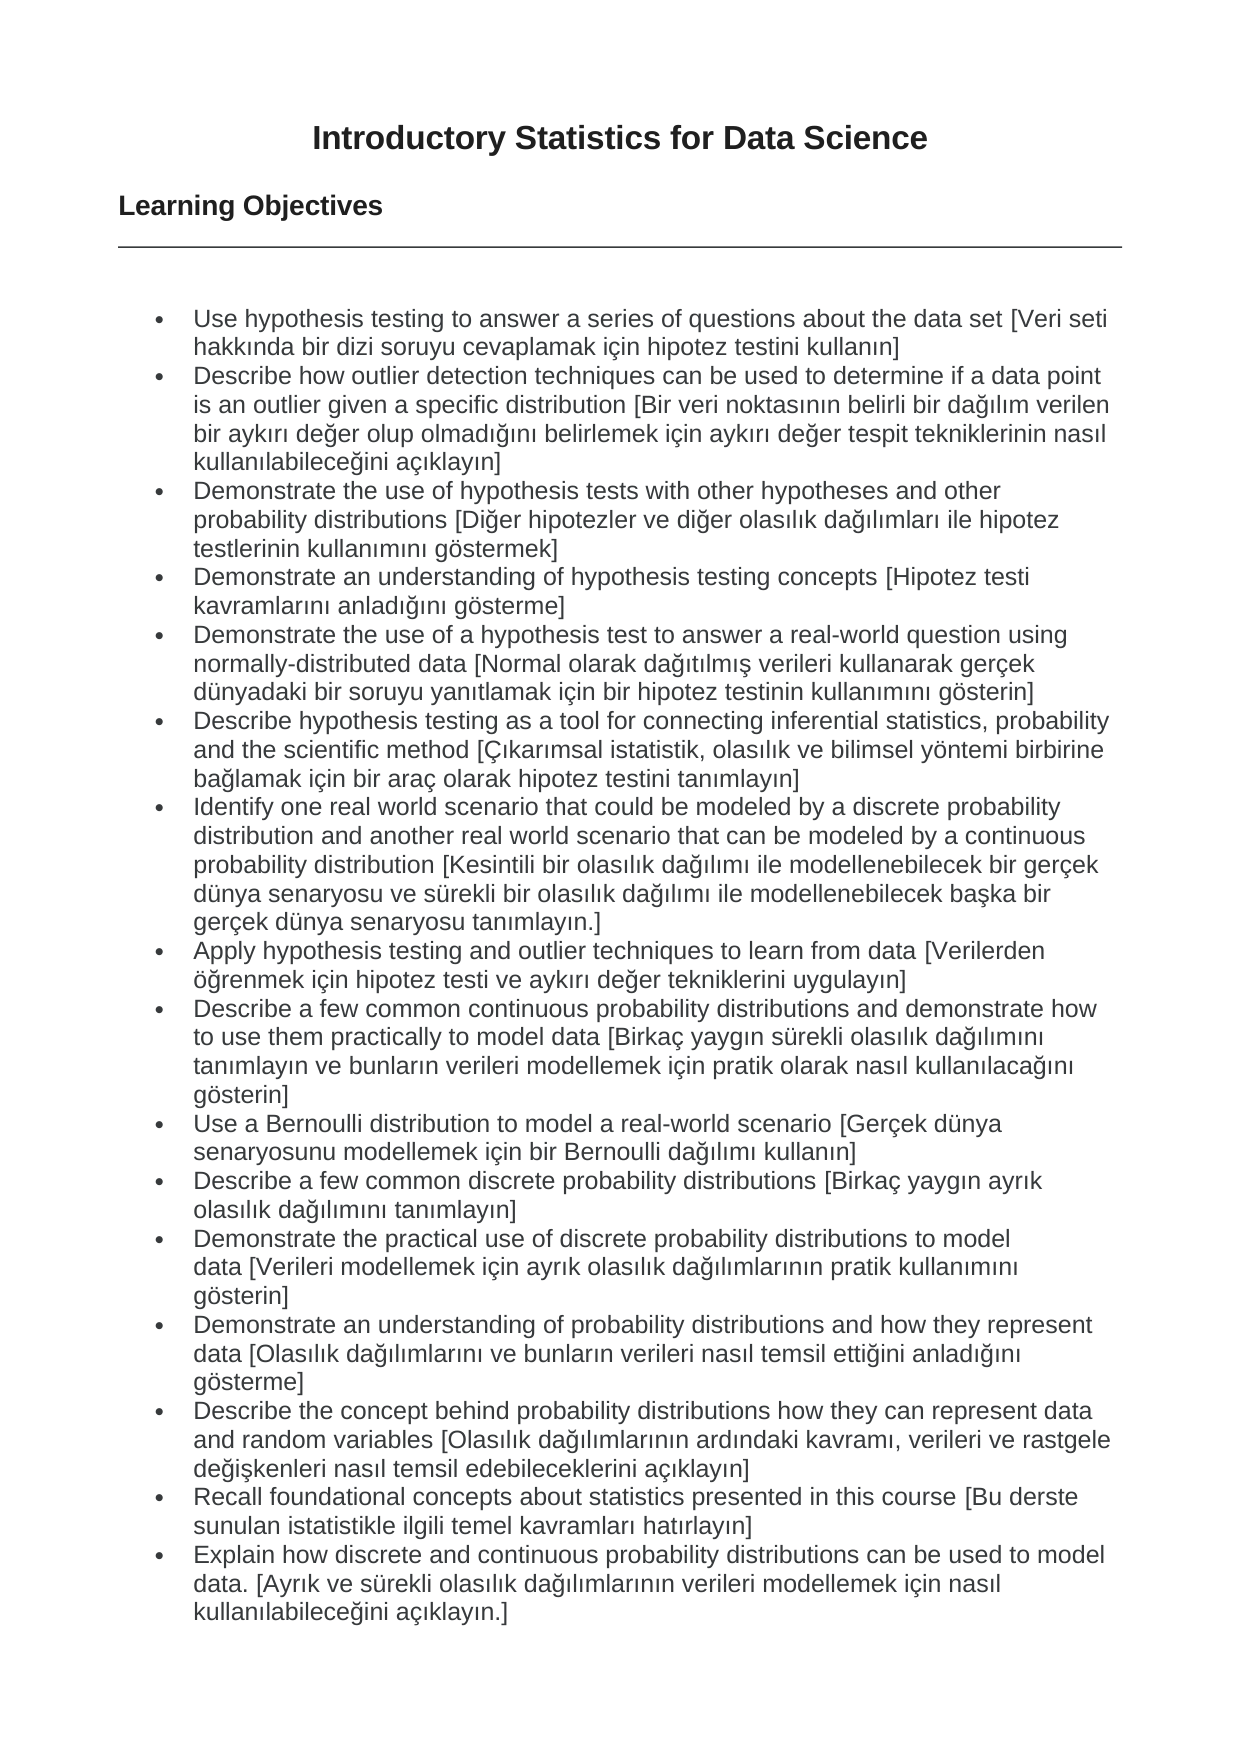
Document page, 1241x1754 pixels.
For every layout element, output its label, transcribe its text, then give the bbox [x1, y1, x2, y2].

text Learning Objectives [118, 189, 1122, 221]
list Explain how discrete and continuous probability distributions can be used to model data. [Ayrık ve sürekli olasılık dağılımlarının verileri modellemek için nasıl kullanılabileceğini açıklayın.] [156, 1540, 1122, 1626]
list Describe the concept behind probability distributions how they can represent data and random variables [Olasılık dağılımlarının ardındaki kavramı, verileri ve rastgele değişkenleri nasıl temsil edebileceklerini açıklayın] [156, 1396, 1122, 1482]
list Recall foundational concepts about statistics presented in this course [Bu derste sunulan istatistikle ilgili temel kavramları hatırlayın] [156, 1482, 1122, 1540]
list Demonstrate the use of hypothesis tests with other hypotheses and other probability distributions [Diğer hipotezler ve diğer olasılık dağılımları ile hipotez testlerinin kullanımını göstermek] [156, 476, 1122, 562]
list Describe how outlier detection techniques can be used to determine if a data point is an outlier given a specific distribution [Bir veri noktasının belirli bir dağılım verilen bir aykırı değer olup olmadığını belirlemek için aykırı değer tespit tekniklerinin nasıl kullanılabileceğini açıklayın] [156, 361, 1122, 476]
list Describe a few common continuous probability distributions and demonstrate how to use them practically to model data [Birkaç yaygın sürekli olasılık dağılımını tanımlayın ve bunların verileri modellemek için pratik olarak nasıl kullanılacağını gösterin] [156, 993, 1122, 1108]
list Use a Bernoulli distribution to model a real-world scenario [Gerçek dünya senaryosunu modellemek için bir Bernoulli dağılımı kullanın] [156, 1108, 1122, 1166]
list Demonstrate an understanding of probability distributions and how they represent data [Olasılık dağılımlarını ve bunların verileri nasıl temsil ettiğini anladığını gösterme] [156, 1310, 1122, 1396]
list Demonstrate the use of a hypothesis test to answer a real-world question using normally-distributed data [Normal olarak dağıtılmış verileri kullanarak gerçek dünyadaki bir soruyu yanıtlamak için bir hipotez testinin kullanımını gösterin] [156, 620, 1122, 706]
list Describe a few common discrete probability distributions [Birkaç yaygın ayrık olasılık dağılımını tanımlayın] [156, 1166, 1122, 1223]
text Introductory Statistics for Data Science [118, 118, 1122, 157]
list Demonstrate an understanding of hypothesis testing concepts [Hipotez testi kavramlarını anladığını gösterme] [156, 562, 1122, 620]
list Apply hypothesis testing and outlier techniques to learn from data [Verilerden öğrenmek için hipotez testi ve aykırı değer tekniklerini uygulayın] [156, 936, 1122, 993]
list Use hypothesis testing to answer a series of questions about the data set [Veri seti hakkında bir dizi soruyu cevaplamak için hipotez testini kullanın] [156, 303, 1122, 361]
list Demonstrate the practical use of discrete probability distributions to model data [Verileri modellemek için ayrık olasılık dağılımlarının pratik kullanımını gösterin] [156, 1223, 1122, 1310]
list Identify one real world scenario that could be modeled by a discrete probability distribution and another real world scenario that can be modeled by a continuous probability distribution [Kesintili bir olasılık dağılımı ile modellenebilecek bir gerçek dünya senaryosu ve sürekli bir olasılık dağılımı ile modellenebilecek başka bir gerçek dünya senaryosu tanımlayın.] [156, 792, 1122, 936]
list Describe hypothesis testing as a tool for connecting inferential statistics, probability and the scientific method [Çıkarımsal istatistik, olasılık ve bilimsel yöntemi birbirine bağlamak için bir araç olarak hipotez testini tanımlayın] [156, 706, 1122, 792]
